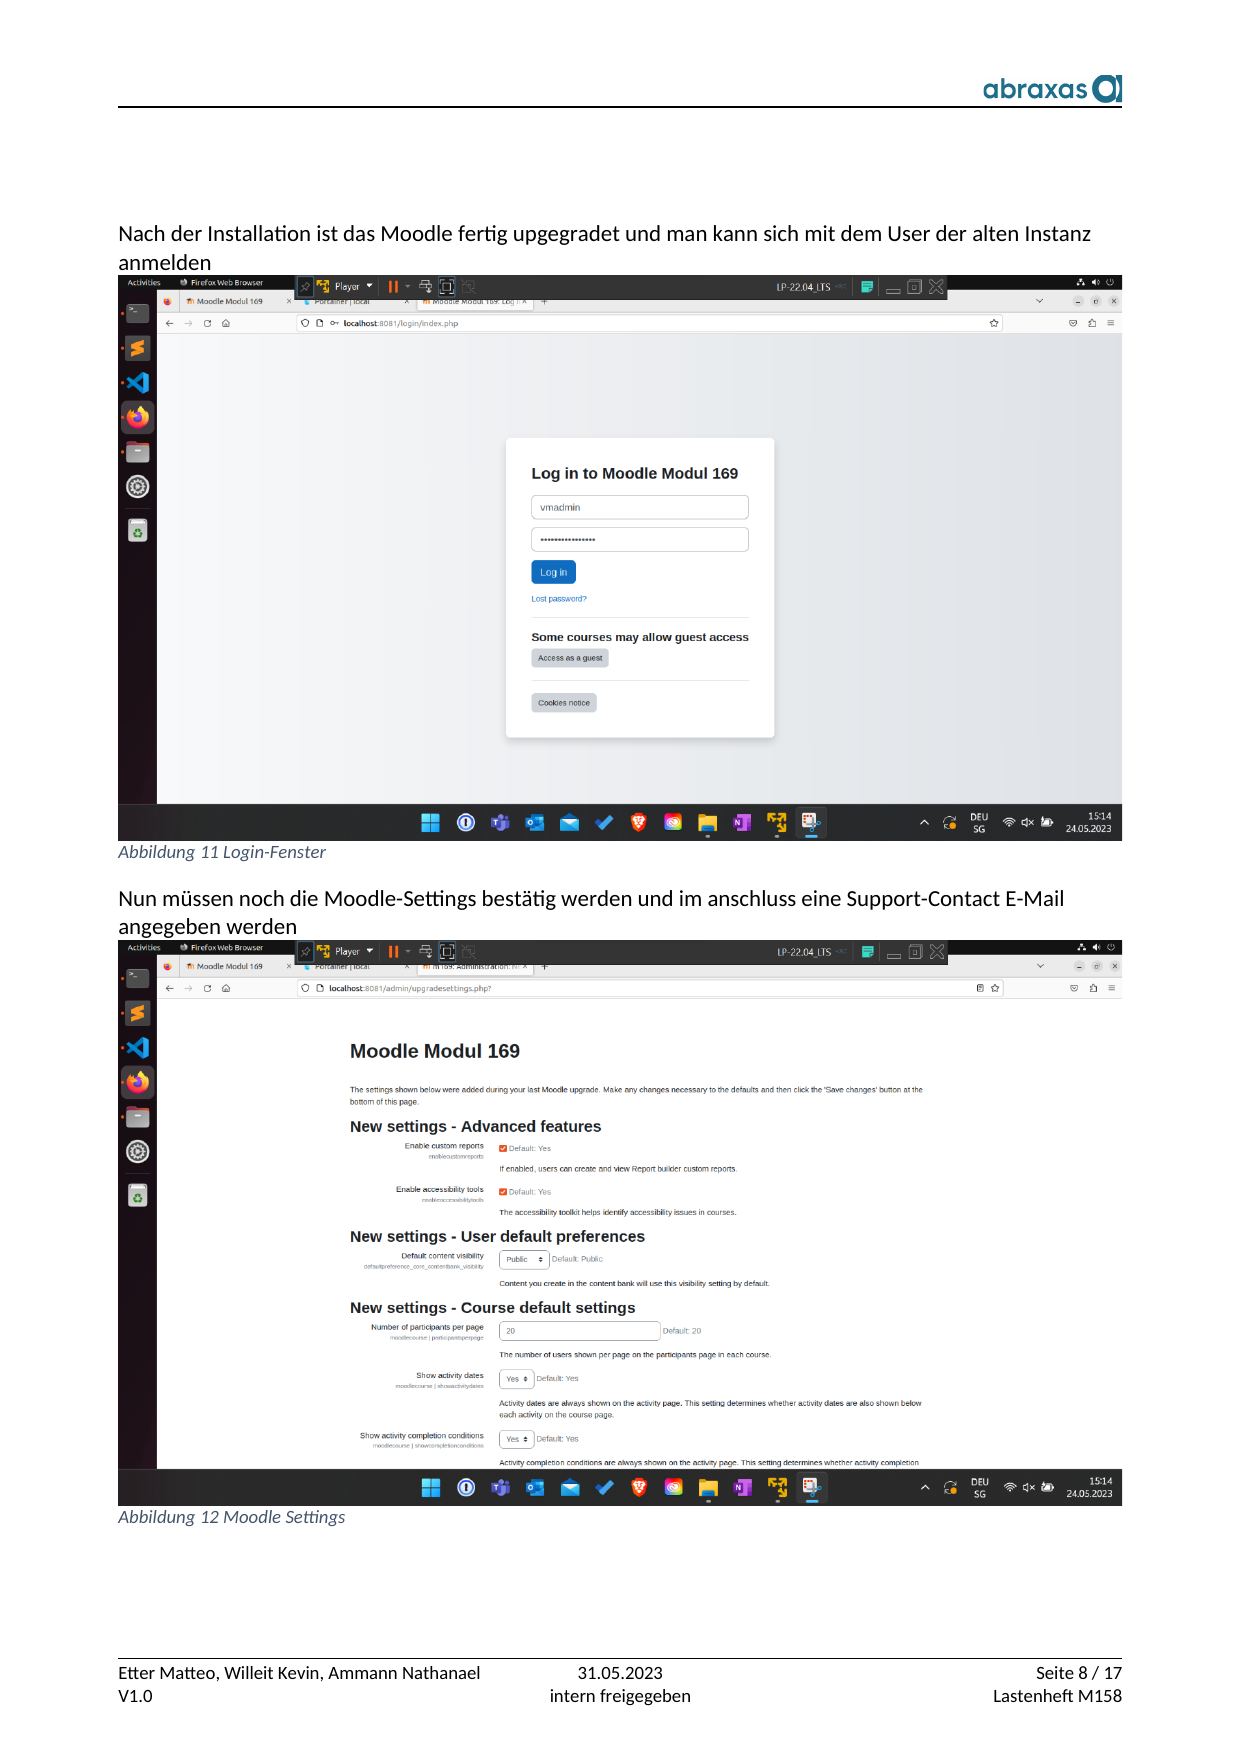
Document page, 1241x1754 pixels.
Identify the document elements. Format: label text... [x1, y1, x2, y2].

picture [118, 940, 1123, 1506]
picture [118, 275, 1123, 841]
picture [983, 75, 1123, 103]
text Nun müssen noch die Moodle-Settings bestätig werden und im anschluss eine Support-Contact E-Mail angegeben werden [118, 884, 1122, 940]
text Nach der Installation ist das Moodle fertig upgegradet und man kann sich mit dem User der alten Instanz anmelden [118, 219, 1122, 275]
